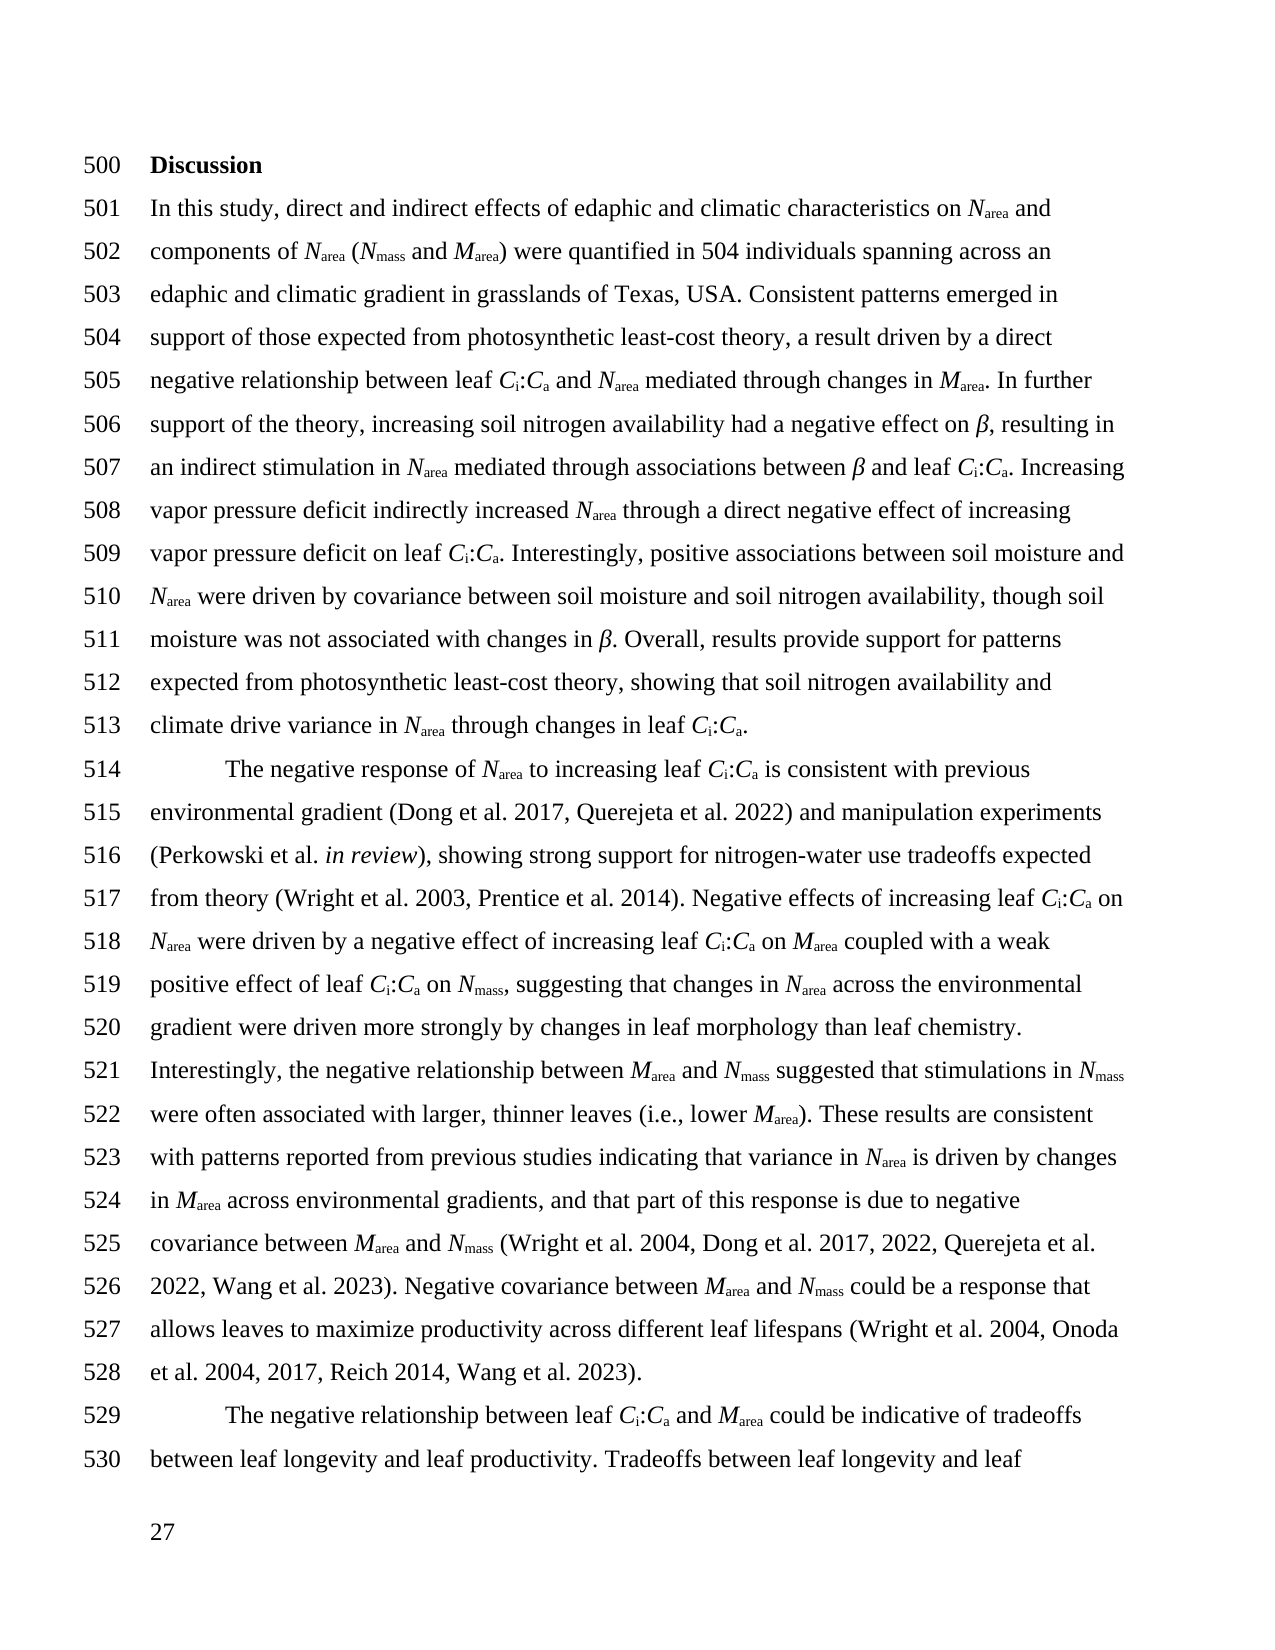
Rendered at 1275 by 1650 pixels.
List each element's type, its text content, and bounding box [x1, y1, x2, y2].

text In this study, direct and indirect effects of edaphic and climatic characteristics on Narea and components of Narea (Nmass and Marea) were quantified in 504 individuals spanning across an edaphic and climatic gradient in grasslands of Texas, USA. Consistent patterns emerged in support of those expected from photosynthetic least-cost theory, a result driven by a direct negative relationship between leaf Ci:Ca and Narea mediated through changes in Marea. In further support of the theory, increasing soil nitrogen availability had a negative effect on β, resulting in an indirect stimulation in Narea mediated through associations between β and leaf Ci:Ca. Increasing vapor pressure deficit indirectly increased Narea through a direct negative effect of increasing vapor pressure deficit on leaf Ci:Ca. Interestingly, positive associations between soil moisture and Narea were driven by covariance between soil moisture and soil nitrogen availability, though soil moisture was not associated with changes in β. Overall, results provide support for patterns expected from photosynthetic least-cost theory, showing that soil nitrogen availability and climate drive variance in Narea through changes in leaf Ci:Ca. [150, 193, 1125, 739]
text The negative response of Narea to increasing leaf Ci:Ca is consistent with previous environmental gradient (Dong et al. 2017, Querejeta et al. 2022) and manipulation experiments (Perkowski et al. in review), showing strong support for nitrogen-water use tradeoffs expected from theory (Wright et al. 2003, Prentice et al. 2014). Negative effects of increasing leaf Ci:Ca on Narea were driven by a negative effect of increasing leaf Ci:Ca on Marea coupled with a weak positive effect of leaf Ci:Ca on Nmass, suggesting that changes in Narea across the environmental gradient were driven more strongly by changes in leaf morphology than leaf chemistry. Interestingly, the negative relationship between Marea and Nmass suggested that stimulations in Nmass were often associated with larger, thinner leaves (i.e., lower Marea). These results are consistent with patterns reported from previous studies indicating that variance in Narea is driven by changes in Marea across environmental gradients, and that part of this response is due to negative covariance between Marea and Nmass (Wright et al. 2004, Dong et al. 2017, 2022, Querejeta et al. 2022, Wang et al. 2023). Negative covariance between Marea and Nmass could be a response that allows leaves to maximize productivity across different leaf lifespans (Wright et al. 2004, Onoda et al. 2004, 2017, Reich 2014, Wang et al. 2023). [150, 754, 1125, 1386]
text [150, 1401, 1125, 1472]
text Discussion [150, 150, 1125, 179]
